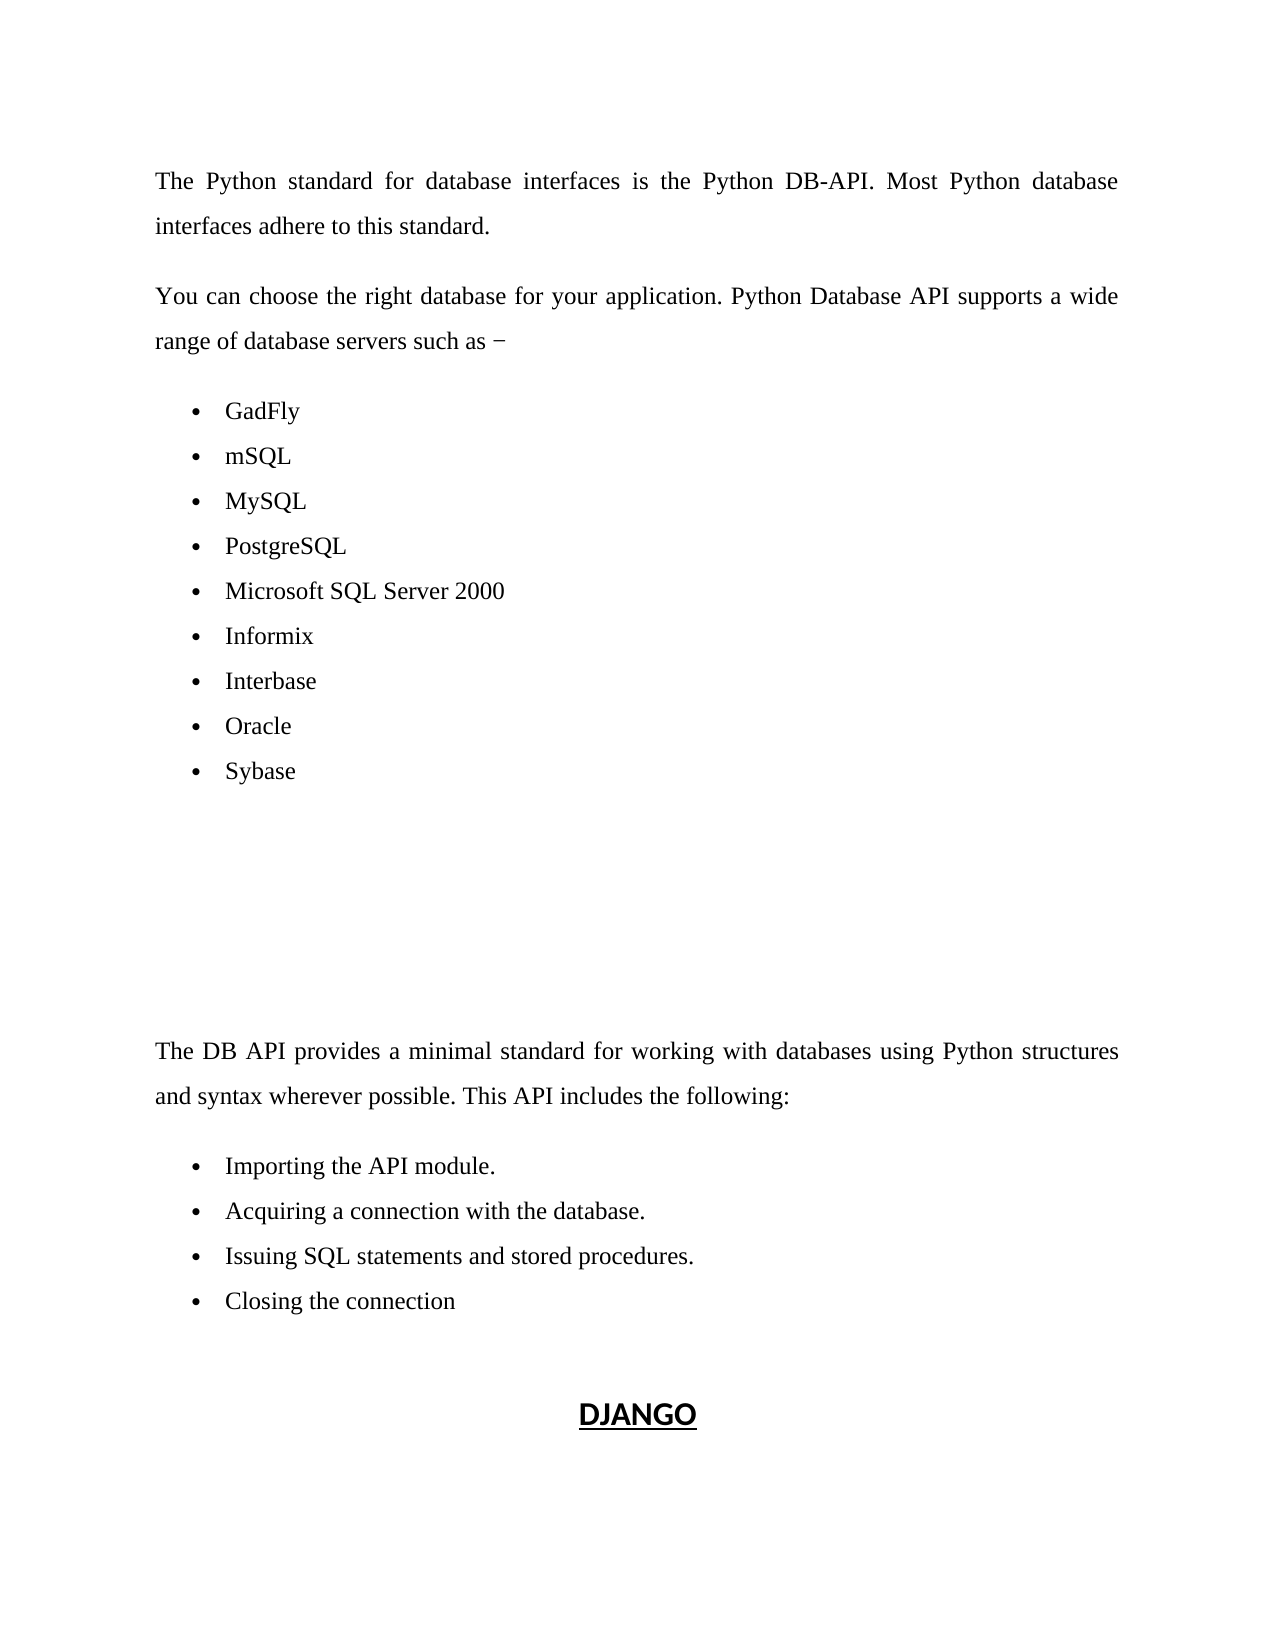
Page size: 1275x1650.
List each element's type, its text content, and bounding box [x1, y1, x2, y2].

list Issuing SQL statements and stored procedures. [192, 1225, 1120, 1270]
list MySQL [192, 470, 1120, 515]
list Informix [192, 605, 1120, 650]
list Interbase [192, 650, 1120, 695]
list Importing the API module. [192, 1135, 1120, 1180]
list Oracle [192, 695, 1120, 740]
text DJANGO [150, 1393, 1125, 1434]
list Acquiring a connection with the database. [192, 1180, 1120, 1225]
list Microsoft SQL Server 2000 [192, 560, 1120, 605]
list mSQL [192, 425, 1120, 470]
text The DB API provides a minimal standard for working with databases using Python structures and syntax wherever possible. This API includes the following: [155, 1020, 1120, 1110]
list GadFly [192, 380, 1120, 425]
text You can choose the right database for your application. Python Database API supports a wide range of database servers such as − [155, 265, 1120, 355]
text The Python standard for database interfaces is the Python DB-API. Most Python database interfaces adhere to this standard. [155, 150, 1120, 240]
list PostgreSQL [192, 515, 1120, 560]
list Closing the connection [192, 1270, 1120, 1315]
list Sybase [192, 740, 1120, 785]
